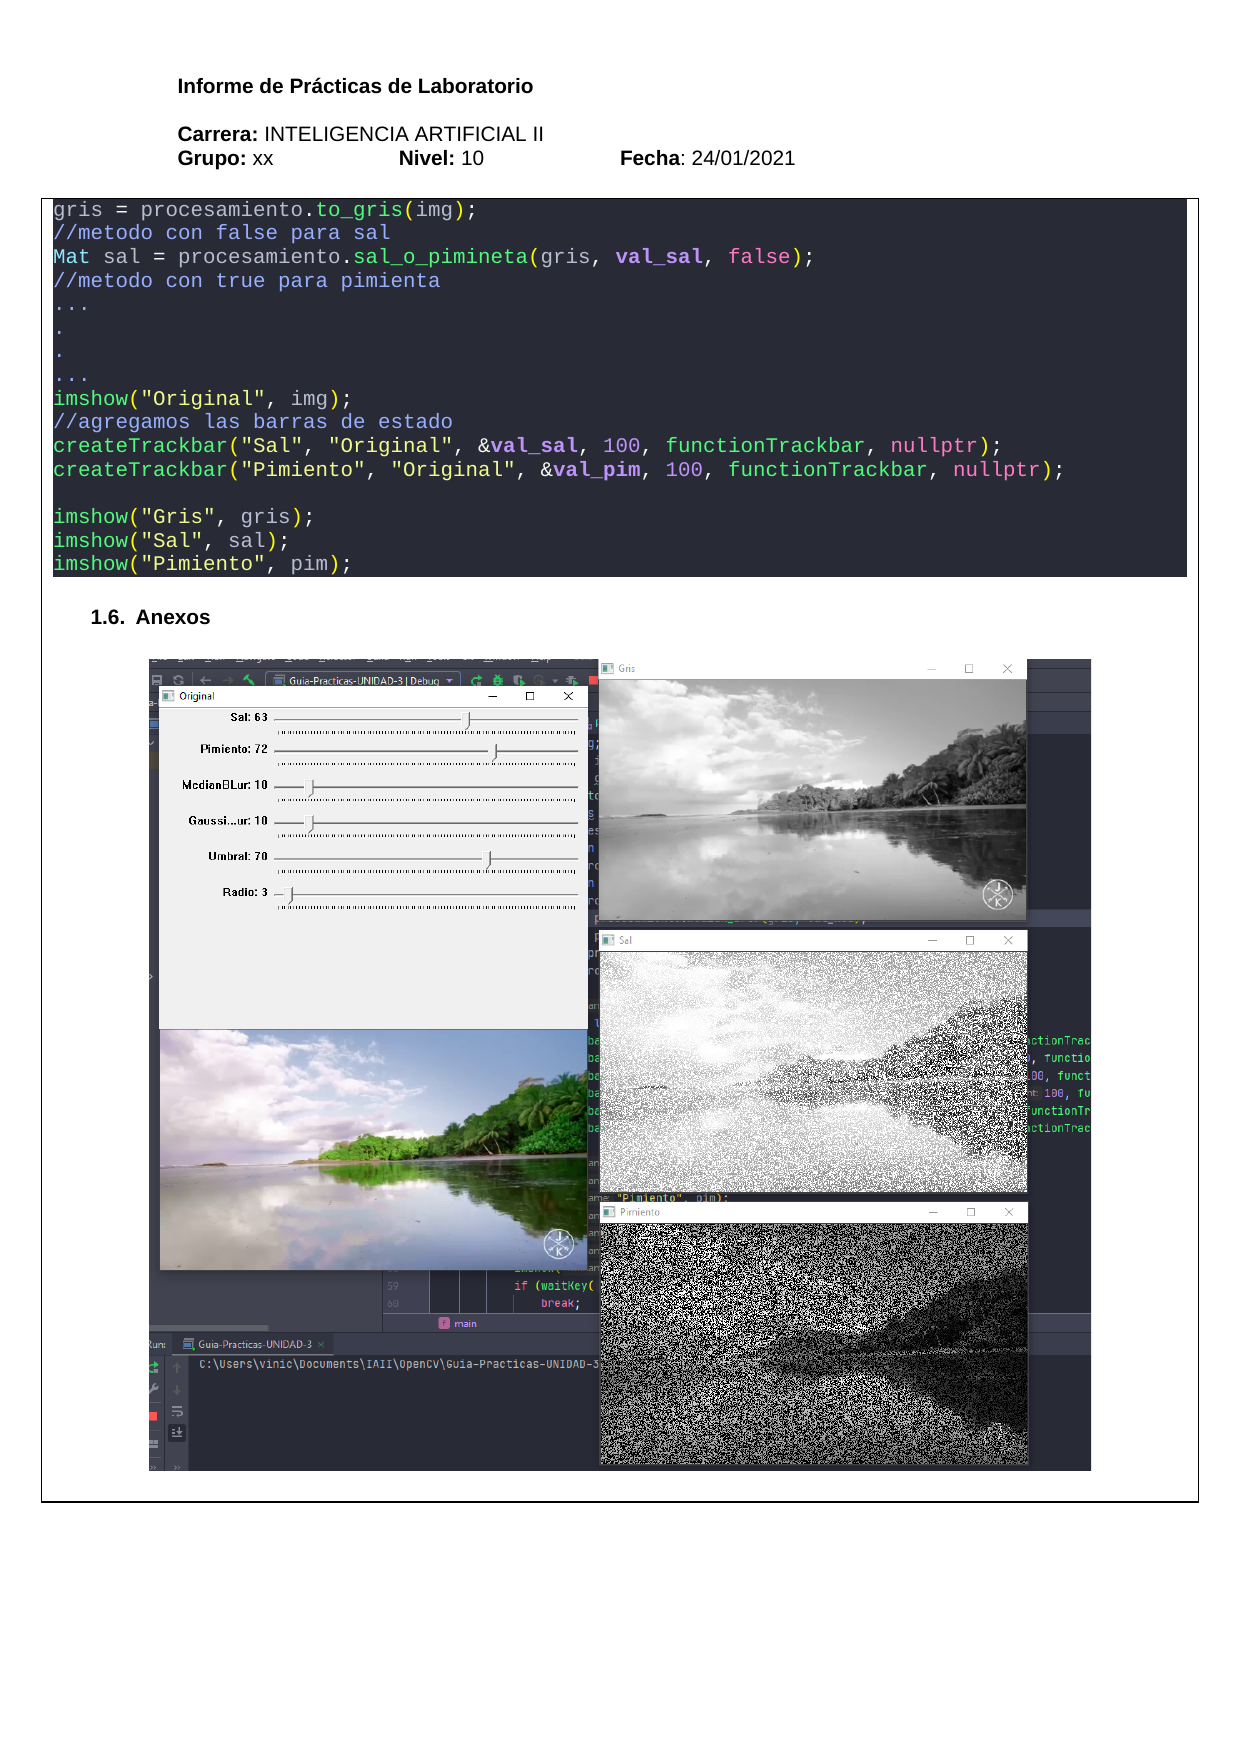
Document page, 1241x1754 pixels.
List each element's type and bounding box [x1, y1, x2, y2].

picture [149, 659, 1092, 1471]
table_cell [42, 199, 1198, 1501]
